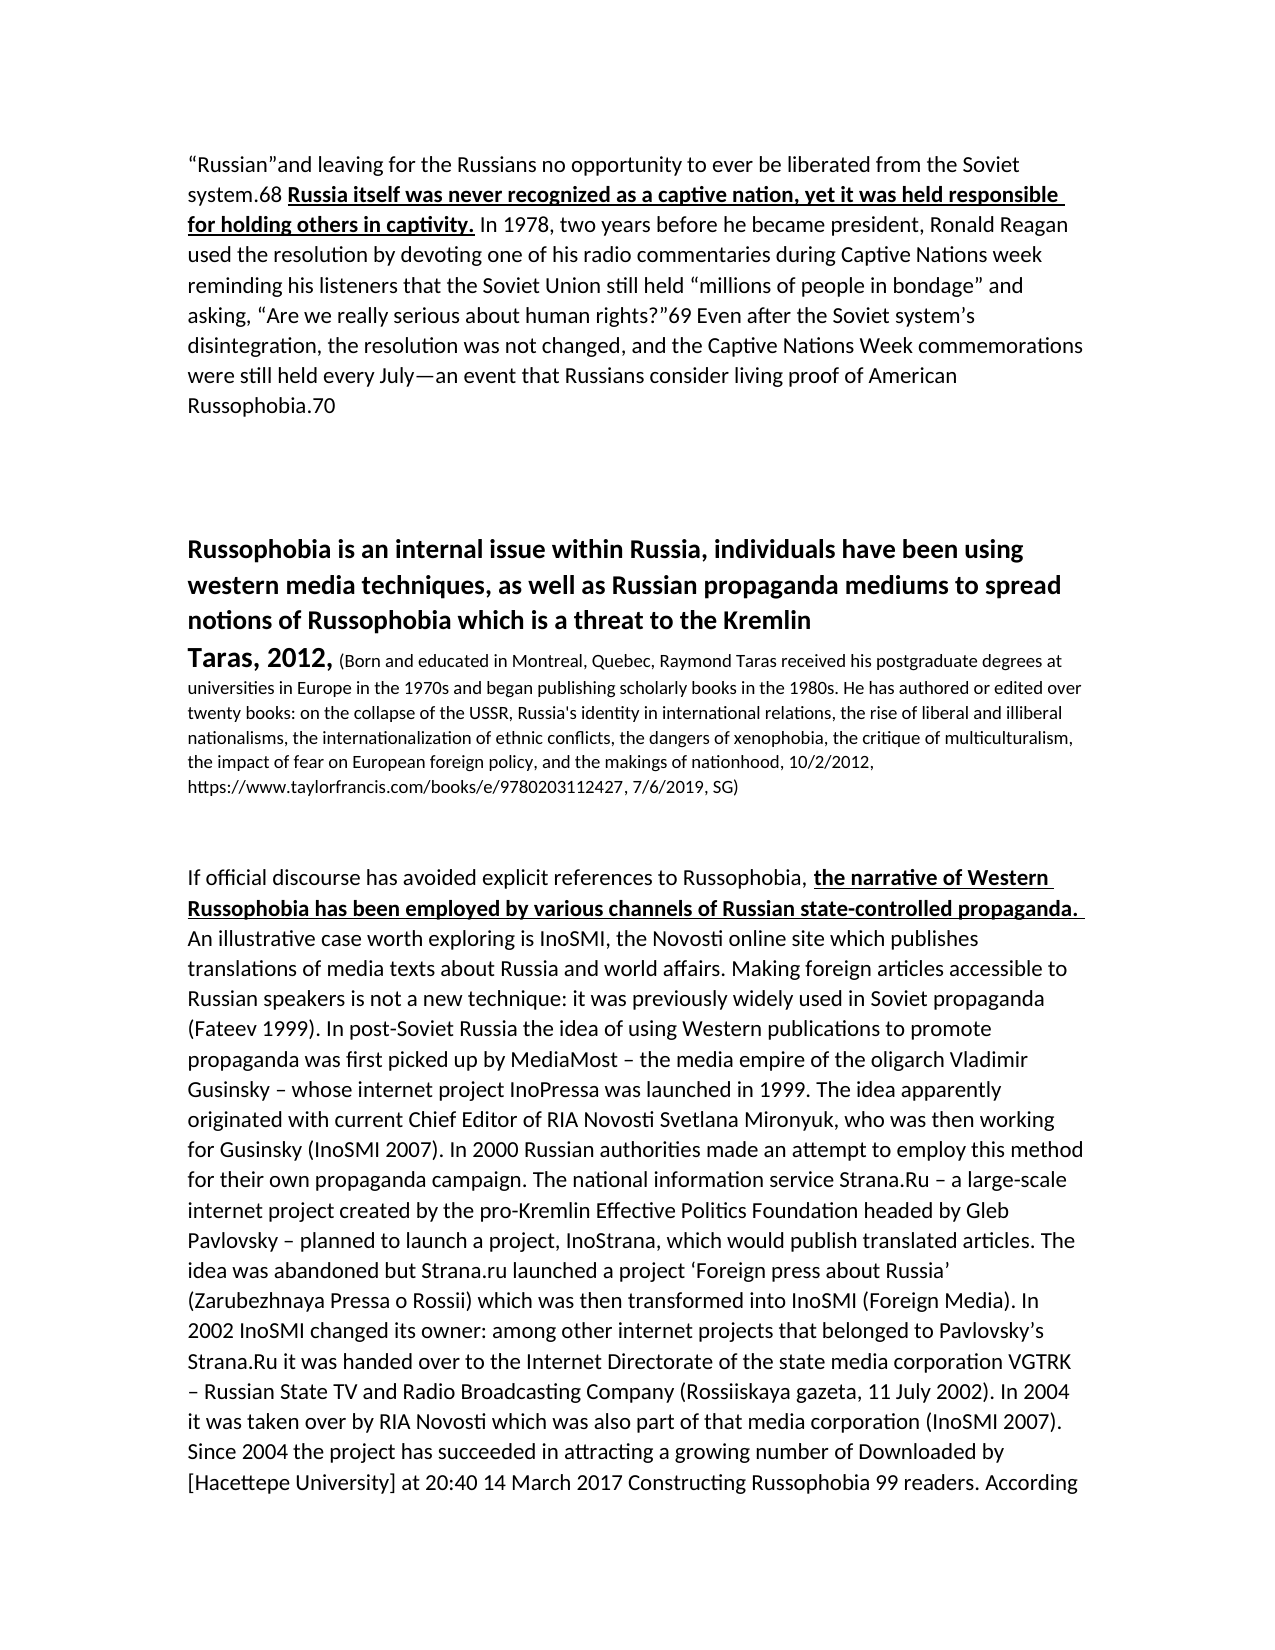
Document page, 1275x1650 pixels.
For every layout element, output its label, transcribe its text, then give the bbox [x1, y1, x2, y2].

text Taras, 2012, (Born and educated in Montreal, Quebec, Raymond Taras received his postgraduate degrees at universities in Europe in the 1970s and began publishing scholarly books in the 1980s. He has authored or edited over twenty books: on the collapse of the USSR, Russia's identity in international relations, the rise of liberal and illiberal nationalisms, the internationalization of ethnic conflicts, the dangers of xenophobia, the critique of multiculturalism, the impact of fear on European foreign policy, and the makings of nationhood, 10/2/2012, https://www.taylorfrancis.com/books/e/9780203112427, 7/6/2019, SG) [187, 639, 1087, 798]
subtitle Russophobia is an internal issue within Russia, individuals have been using western media techniques, as well as Russian propaganda mediums to spread notions of Russophobia which is a threat to the Kremlin [187, 532, 1087, 637]
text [187, 150, 1087, 420]
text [187, 863, 1087, 1496]
